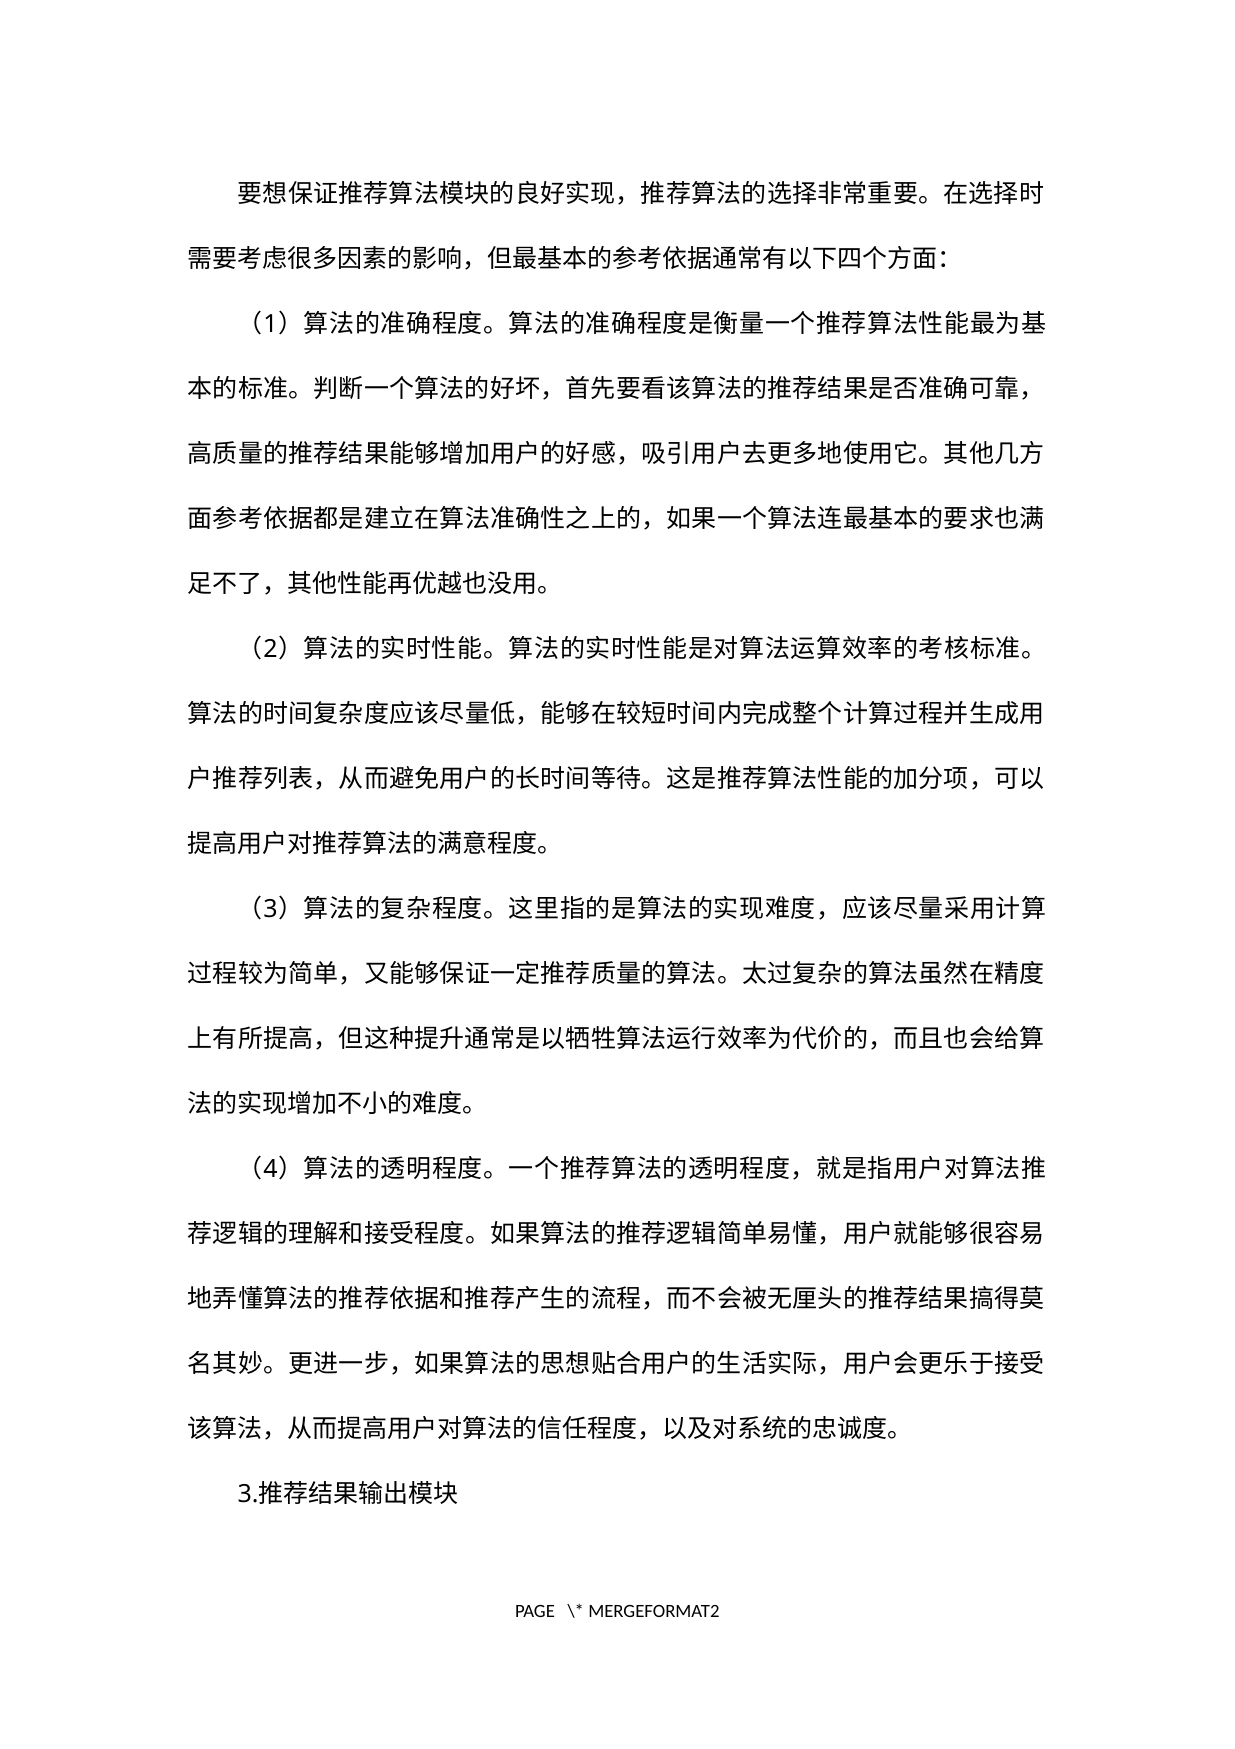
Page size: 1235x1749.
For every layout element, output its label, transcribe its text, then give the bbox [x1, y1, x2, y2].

text （1）算法的准确程度。算法的准确程度是衡量一个推荐算法性能最为基本的标准。判断一个算法的好坏，首先要看该算法的推荐结果是否准确可靠，高质量的推荐结果能够增加用户的好感，吸引用户去更多地使用它。其他几方面参考依据都是建立在算法准确性之上的，如果一个算法连最基本的要求也满足不了，其他性能再优越也没用。 [187, 289, 1047, 614]
text （4）算法的透明程度。一个推荐算法的透明程度，就是指用户对算法推荐逻辑的理解和接受程度。如果算法的推荐逻辑简单易懂，用户就能够很容易地弄懂算法的推荐依据和推荐产生的流程，而不会被无厘头的推荐结果搞得莫名其妙。更进一步，如果算法的思想贴合用户的生活实际，用户会更乐于接受该算法，从而提高用户对算法的信任程度，以及对系统的忠诚度。 [187, 1134, 1047, 1459]
text （3）算法的复杂程度。这里指的是算法的实现难度，应该尽量采用计算过程较为简单，又能够保证一定推荐质量的算法。太过复杂的算法虽然在精度上有所提高，但这种提升通常是以牺牲算法运行效率为代价的，而且也会给算法的实现增加不小的难度。 [187, 874, 1047, 1134]
text 3.推荐结果输出模块 [187, 1459, 1047, 1524]
text （2）算法的实时性能。算法的实时性能是对算法运算效率的考核标准。算法的时间复杂度应该尽量低，能够在较短时间内完成整个计算过程并生成用户推荐列表，从而避免用户的长时间等待。这是推荐算法性能的加分项，可以提高用户对推荐算法的满意程度。 [187, 614, 1047, 874]
text 要想保证推荐算法模块的良好实现，推荐算法的选择非常重要。在选择时需要考虑很多因素的影响，但最基本的参考依据通常有以下四个方面： [187, 159, 1047, 289]
